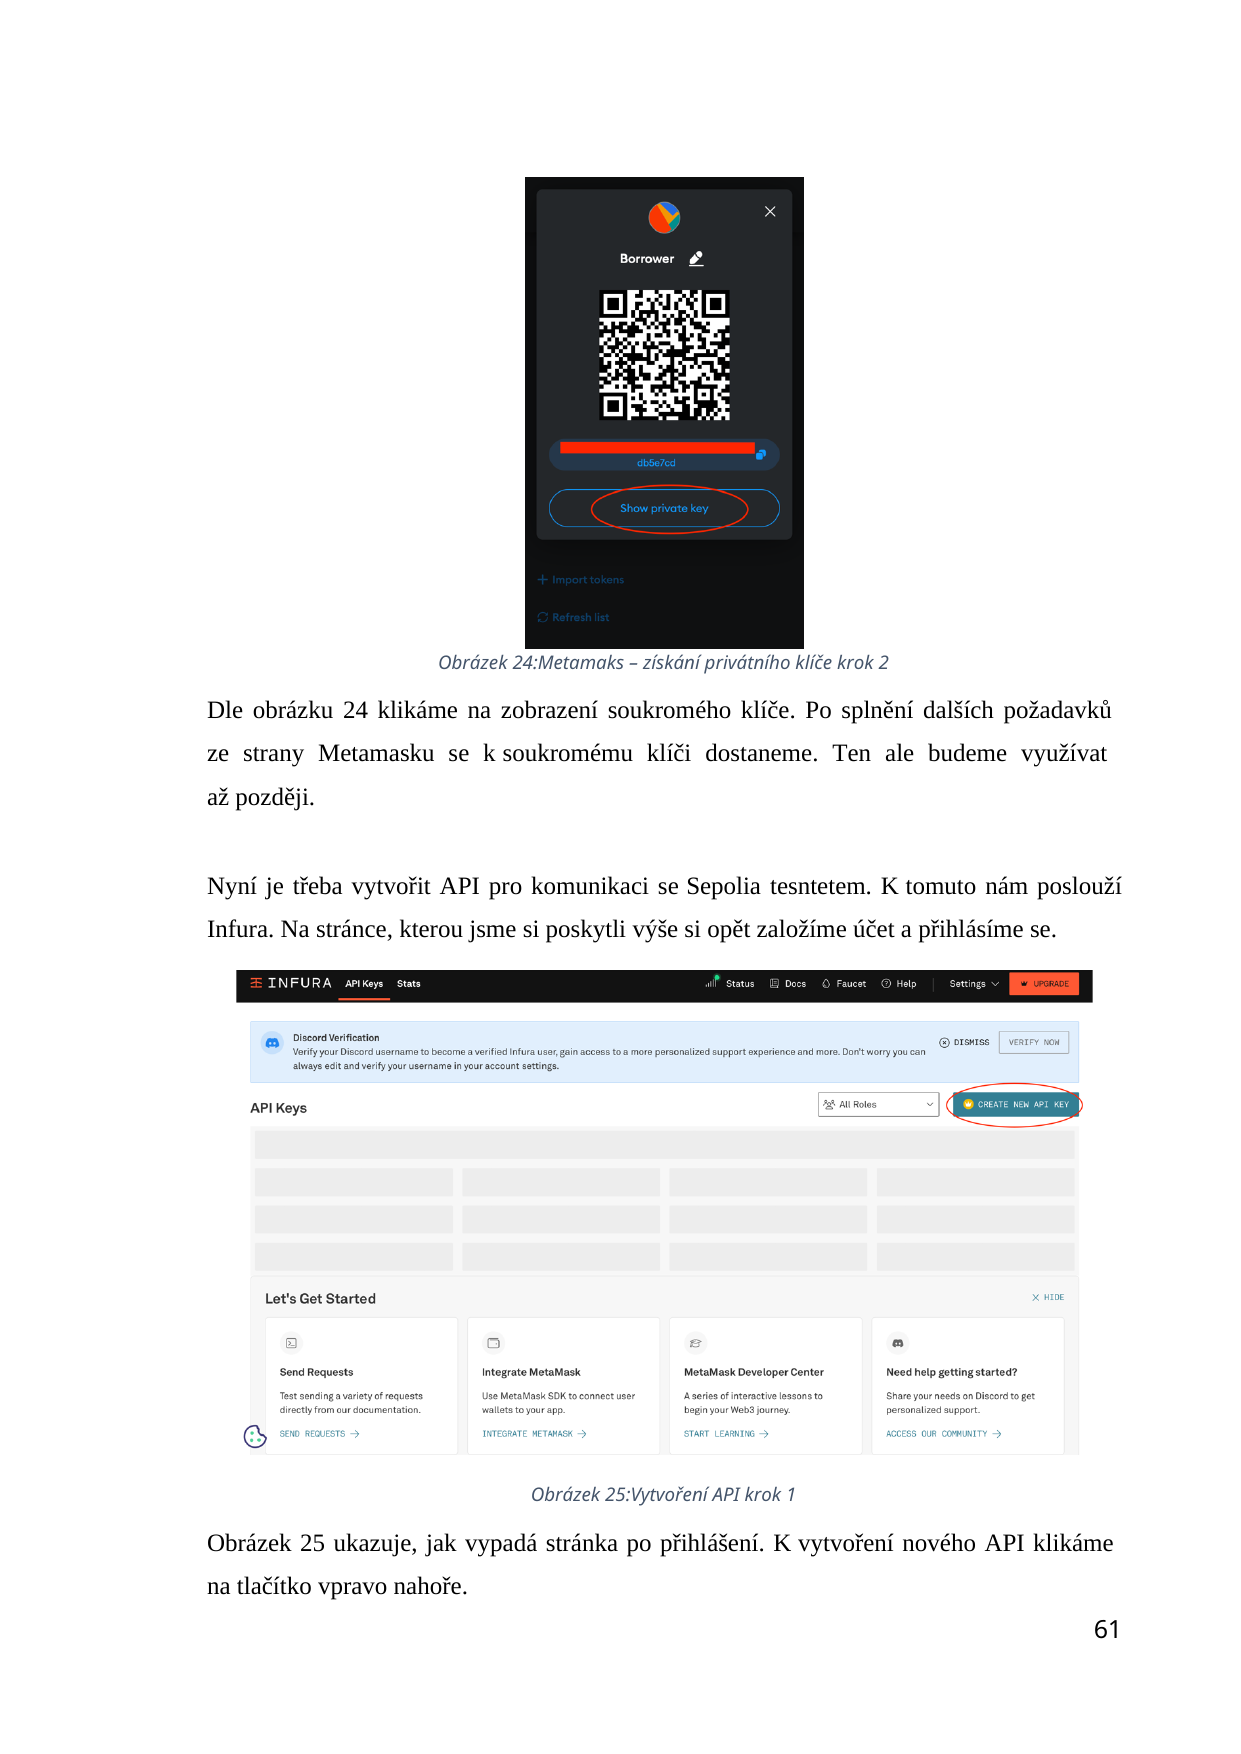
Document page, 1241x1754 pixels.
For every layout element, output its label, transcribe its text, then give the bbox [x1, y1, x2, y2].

text Obrázek 25 ukazuje, jak vypadá stránka po přihlášení. K vytvoření nového API klikáme na tlačítko vpravo nahoře. [207, 1528, 1122, 1599]
text Dle obrázku 24 klikáme na zobrazení soukromého klíče. Po splnění dalších požadavků ze strany Metamasku se k soukromému klíči dostaneme. Ten ale budeme využívat až později. [207, 695, 1122, 810]
text Nyní je třeba vytvořit API pro komunikaci se Sepolia tesntetem. K tomuto nám poslouží Infura. Na stránce, kterou jsme si poskytli výše si opět založíme účet a přihlásíme se. [207, 871, 1122, 943]
picture [525, 177, 804, 649]
picture [236, 970, 1093, 1455]
text Obrázek 24:Metamaks – získání privátního klíče krok 2 [207, 649, 1122, 674]
text Obrázek 25:Vytvoření API krok 1 [207, 1481, 1122, 1507]
